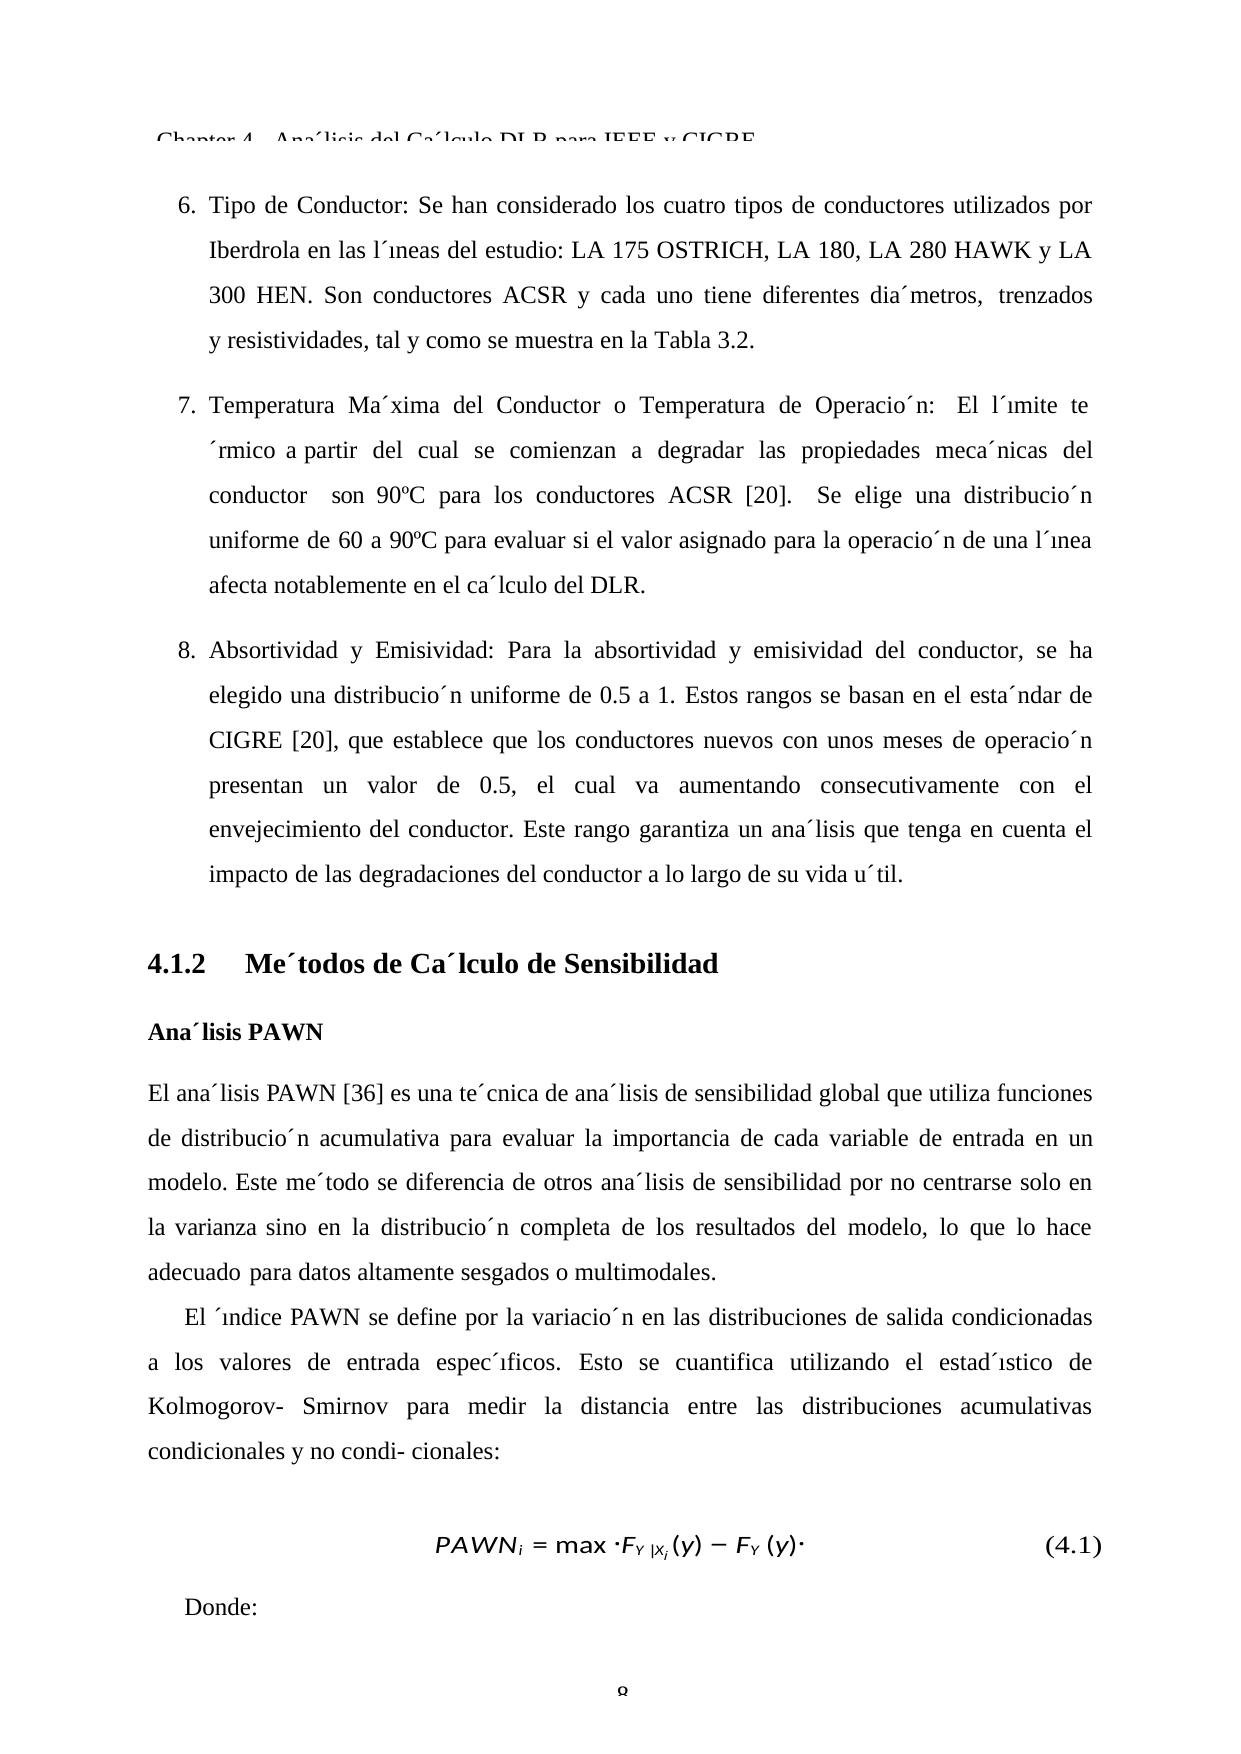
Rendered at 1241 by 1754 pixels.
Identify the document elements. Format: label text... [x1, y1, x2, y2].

text El ´ındice PAWN se define por la variacio´n en las distribuciones de salida condicionadas a los valores de entrada espec´ıficos. Esto se cuantifica utilizando el estad´ıstico de Kolmogorov- Smirnov para medir la distancia entre las distribuciones acumulativas condicionales y no condi- cionales: [148, 1302, 1093, 1465]
list Absortividad y Emisividad: Para la absortividad y emisividad del conductor, se ha elegido una distribucio´n uniforme de 0.5 a 1. Estos rangos se basan en el esta´ndar de CIGRE [20], que establece que los conductores nuevos con unos meses de operacio´n presentan un valor de 0.5, el cual va aumentando consecutivamente con el envejecimiento del conductor. Este rango garantiza un ana´lisis que tenga en cuenta el impacto de las degradaciones del conductor a lo largo de su vida u´til. [178, 635, 1093, 888]
text PAWNi = max .FY |Xi (y) − FY (y). (4.1) [434, 1518, 1240, 1564]
subtitle Me´todos de Ca´lculo de Sensibilidad [147, 946, 1240, 979]
list Tipo de Conductor: Se han considerado los cuatro tipos de conductores utilizados por Iberdrola en las l´ıneas del estudio: LA 175 OSTRICH, LA 180, LA 280 HAWK y LA 300 HEN. Son conductores ACSR y cada uno tiene diferentes dia´metros, trenzados y resistividades, tal y como se muestra en la Tabla 3.2. [178, 191, 1093, 354]
text El ana´lisis PAWN [36] es una te´cnica de ana´lisis de sensibilidad global que utiliza funciones de distribucio´n acumulativa para evaluar la importancia de cada variable de entrada en un modelo. Este me´todo se diferencia de otros ana´lisis de sensibilidad por no centrarse solo en la varianza sino en la distribucio´n completa de los resultados del modelo, lo que lo hace adecuado para datos altamente sesgados o multimodales. [148, 1078, 1093, 1286]
list Temperatura Ma´xima del Conductor o Temperatura de Operacio´n: El l´ımite te´rmico a partir del cual se comienzan a degradar las propiedades meca´nicas del conductor son 90ºC para los conductores ACSR [20]. Se elige una distribucio´n uniforme de 60 a 90ºC para evaluar si el valor asignado para la operacio´n de una l´ınea afecta notablemente en el ca´lculo del DLR. [178, 391, 1093, 598]
subtitle Ana´lisis PAWN [148, 1017, 1240, 1045]
text Donde: [184, 1592, 262, 1620]
